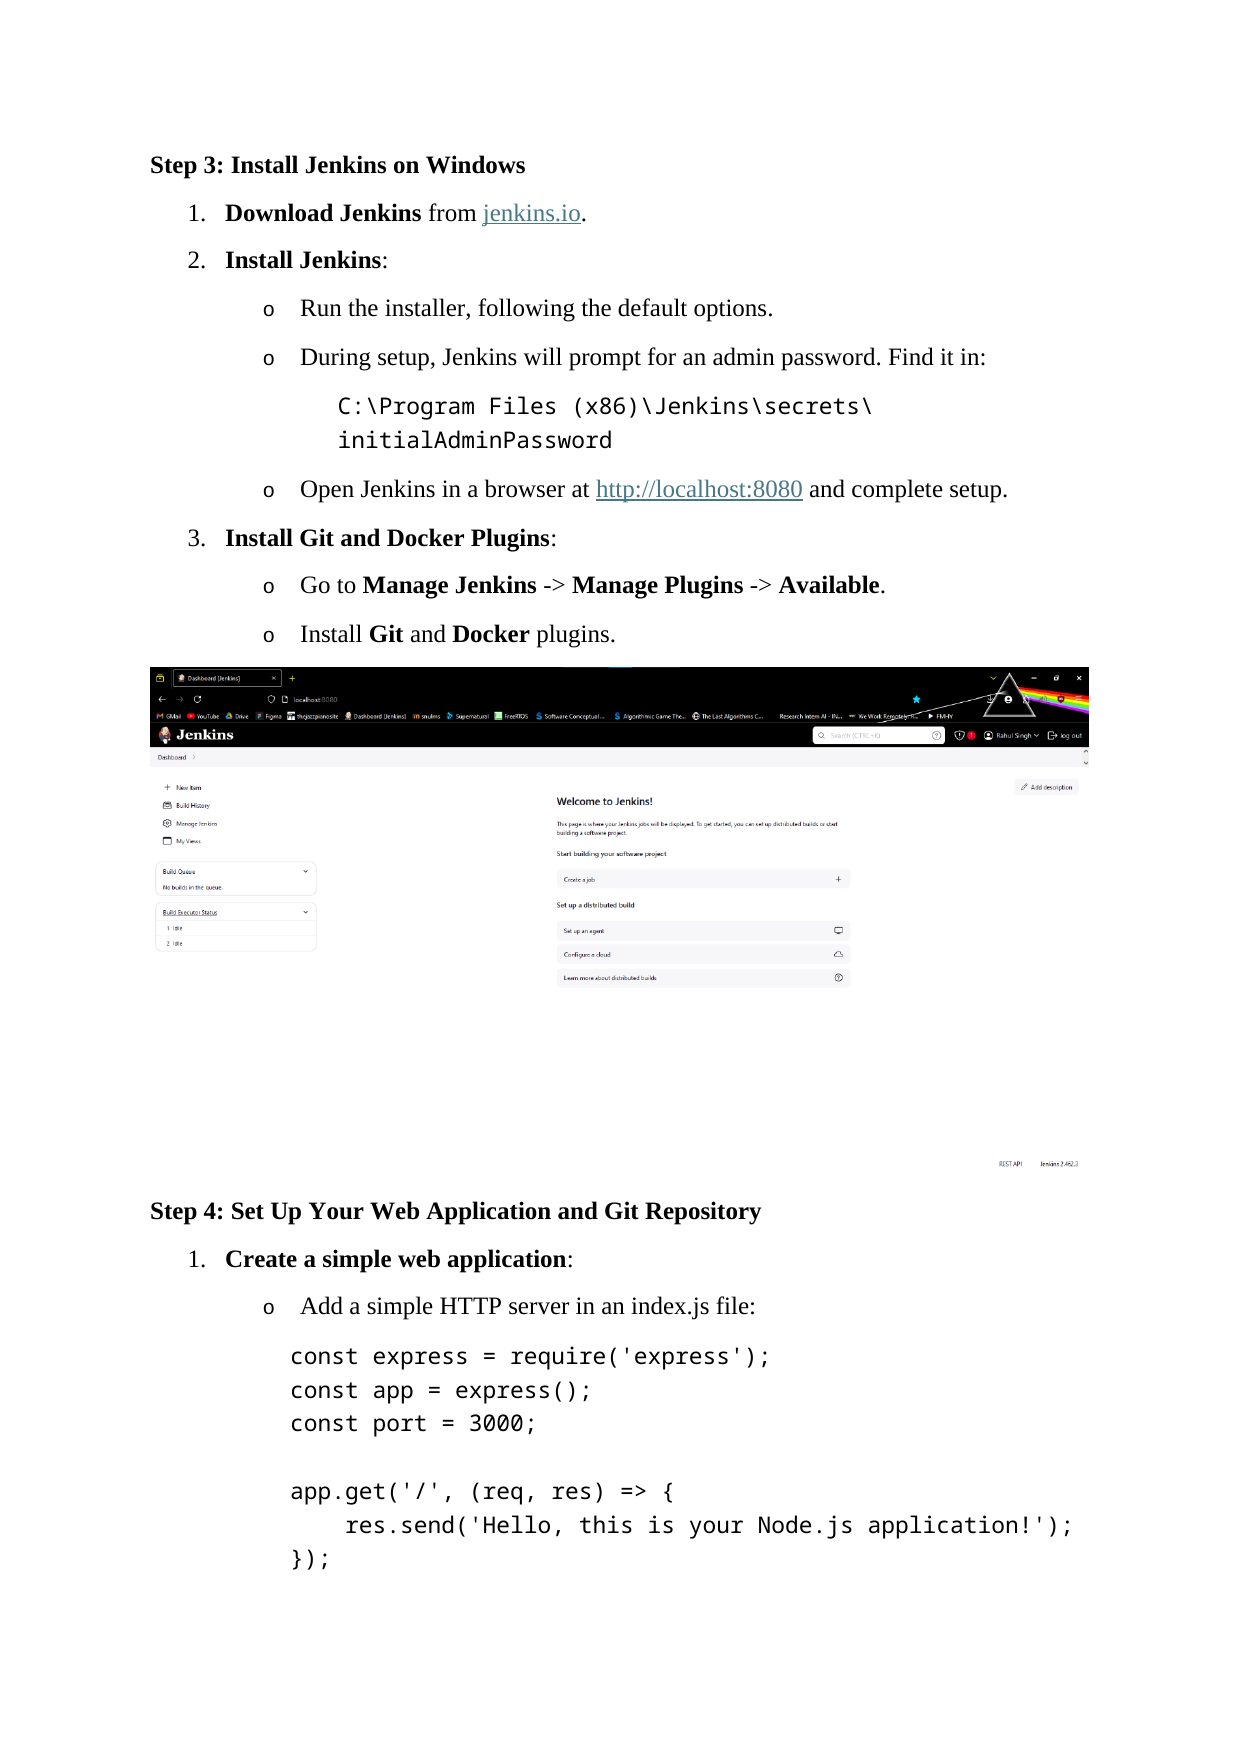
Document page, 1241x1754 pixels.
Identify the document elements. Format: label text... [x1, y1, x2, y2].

text Step 3: Install Jenkins on Windows [150, 150, 1090, 179]
text const app = express(); [262, 1374, 1090, 1405]
list Install Git and Docker plugins. [262, 619, 1090, 649]
text Step 4: Set Up Your Web Application and Git Repository [150, 1196, 1090, 1225]
list Run the installer, following the default options. [262, 293, 1090, 323]
list Create a simple web application: [187, 1244, 1090, 1272]
text res.send('Hello, this is your Node.js application!'); [262, 1509, 1090, 1540]
text const express = require('express'); [262, 1340, 1090, 1371]
list Open Jenkins in a browser at http://localhost:8080 and complete setup. [262, 474, 1090, 504]
list Download Jenkins from jenkins.io. [187, 198, 1090, 226]
list Install Jenkins: [187, 245, 1090, 274]
list Add a simple HTTP server in an index.js file: [262, 1291, 1090, 1321]
picture [150, 667, 1089, 1177]
list Install Git and Docker Plugins: [187, 523, 1090, 552]
list Go to Manage Jenkins -> Manage Plugins -> Available. [262, 571, 1090, 600]
text C:\Program Files (x86)\Jenkins\secrets\initialAdminPassword [337, 390, 1090, 455]
list During setup, Jenkins will prompt for an admin password. Find it in: [262, 342, 1090, 371]
text }); [262, 1542, 1090, 1574]
text app.get('/', (req, res) => { [262, 1475, 1090, 1506]
text const port = 3000; [262, 1407, 1090, 1439]
